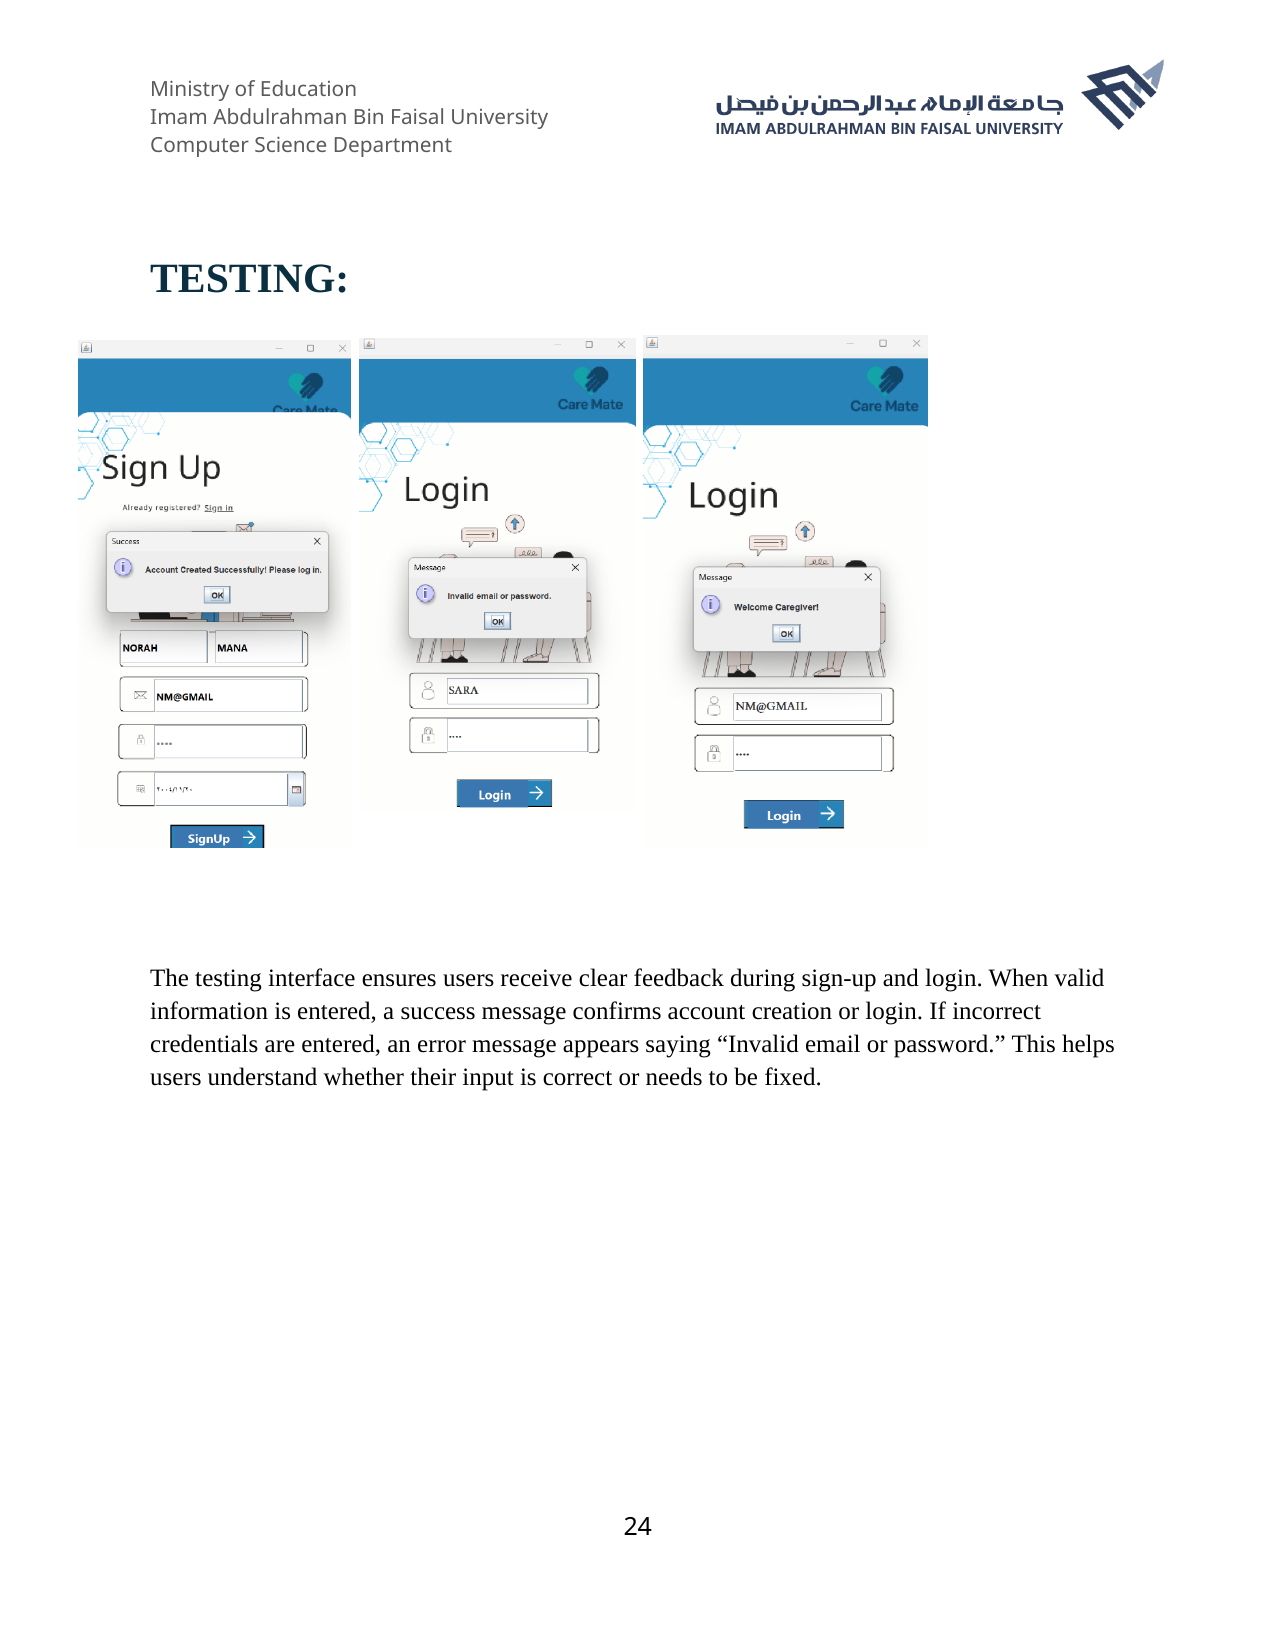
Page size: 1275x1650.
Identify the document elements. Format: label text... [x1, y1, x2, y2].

text Testing: [150, 253, 1125, 301]
picture [359, 338, 636, 812]
text The testing interface ensures users receive clear feedback during sign-up and login. When valid information is entered, a success message confirms account creation or login. If incorrect credentials are entered, an error message appears saying “Invalid email or password.” This helps users understand whether their input is correct or needs to be fixed. [150, 963, 1125, 1091]
picture [78, 340, 351, 848]
picture [712, 56, 1164, 143]
picture [643, 335, 928, 848]
